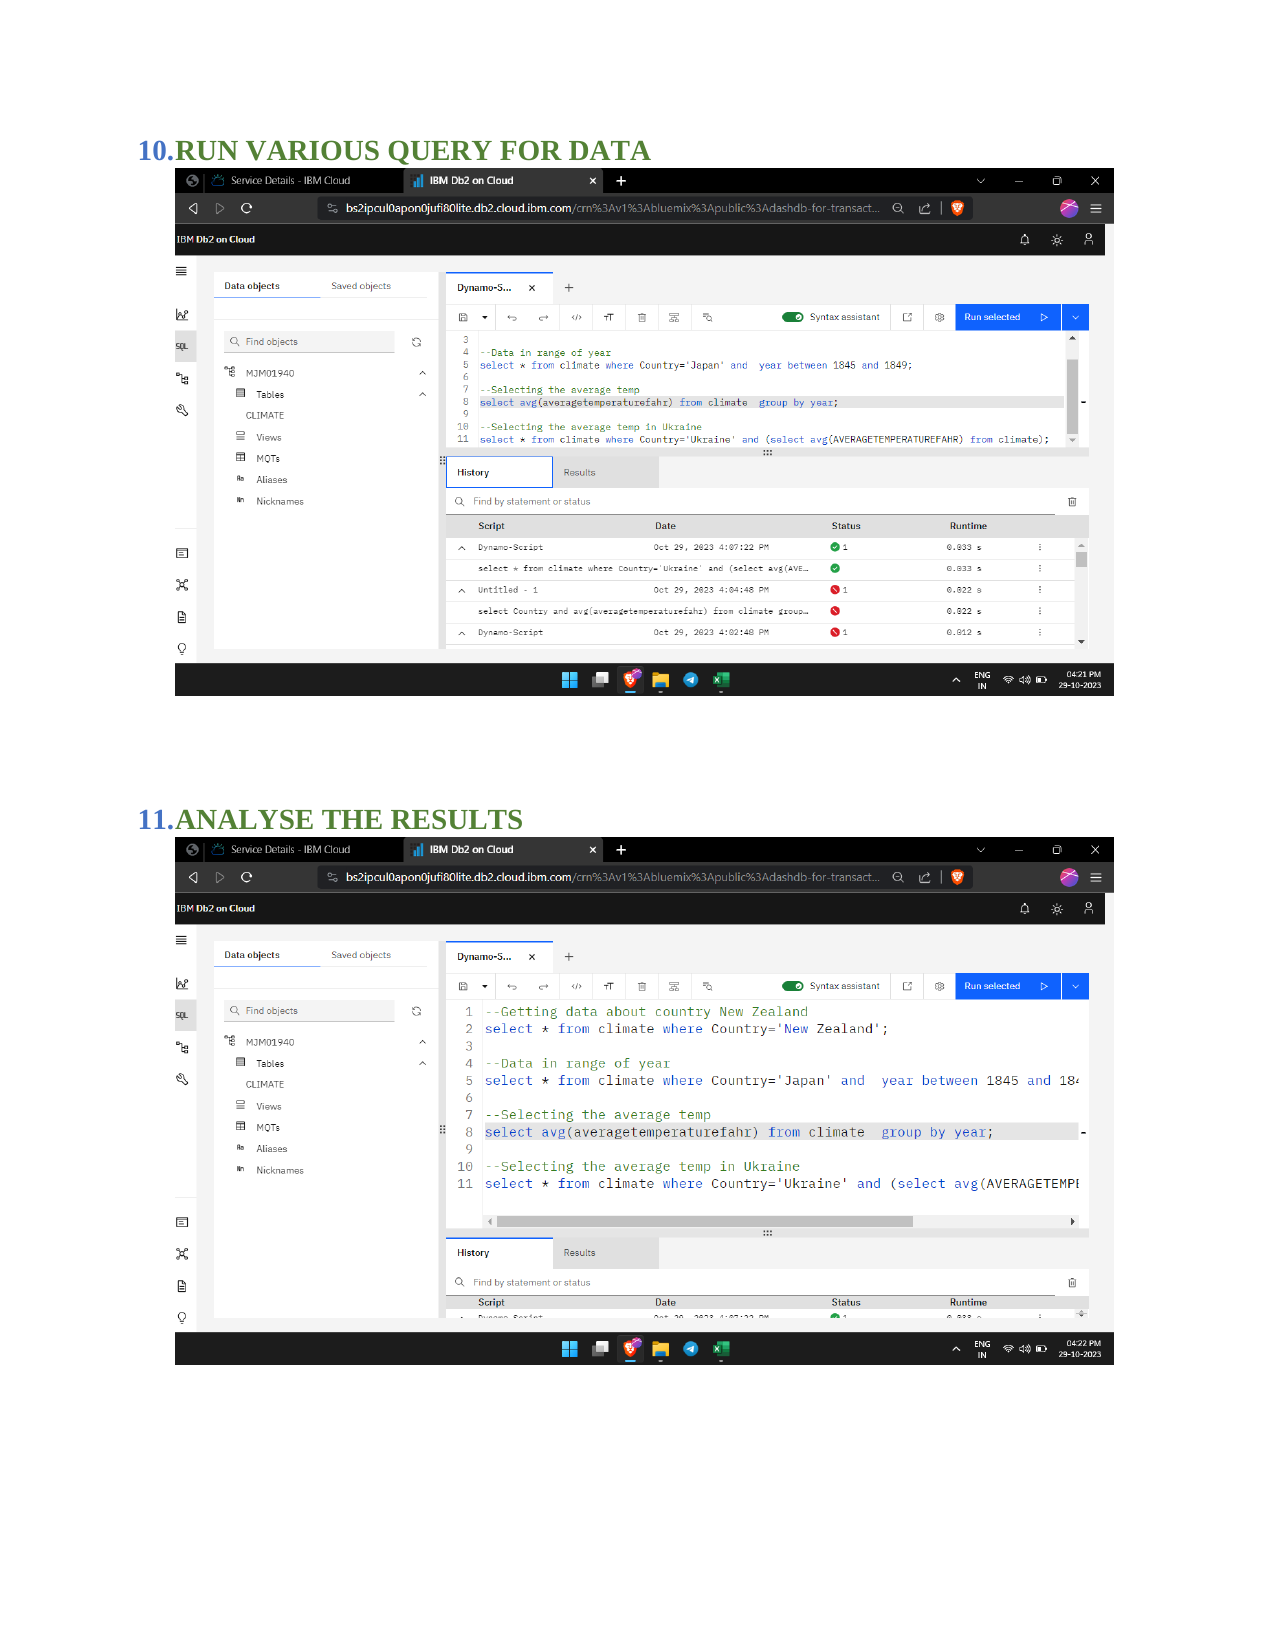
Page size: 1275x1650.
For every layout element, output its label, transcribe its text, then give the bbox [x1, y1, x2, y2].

picture [175, 168, 1114, 696]
picture [175, 837, 1114, 1365]
